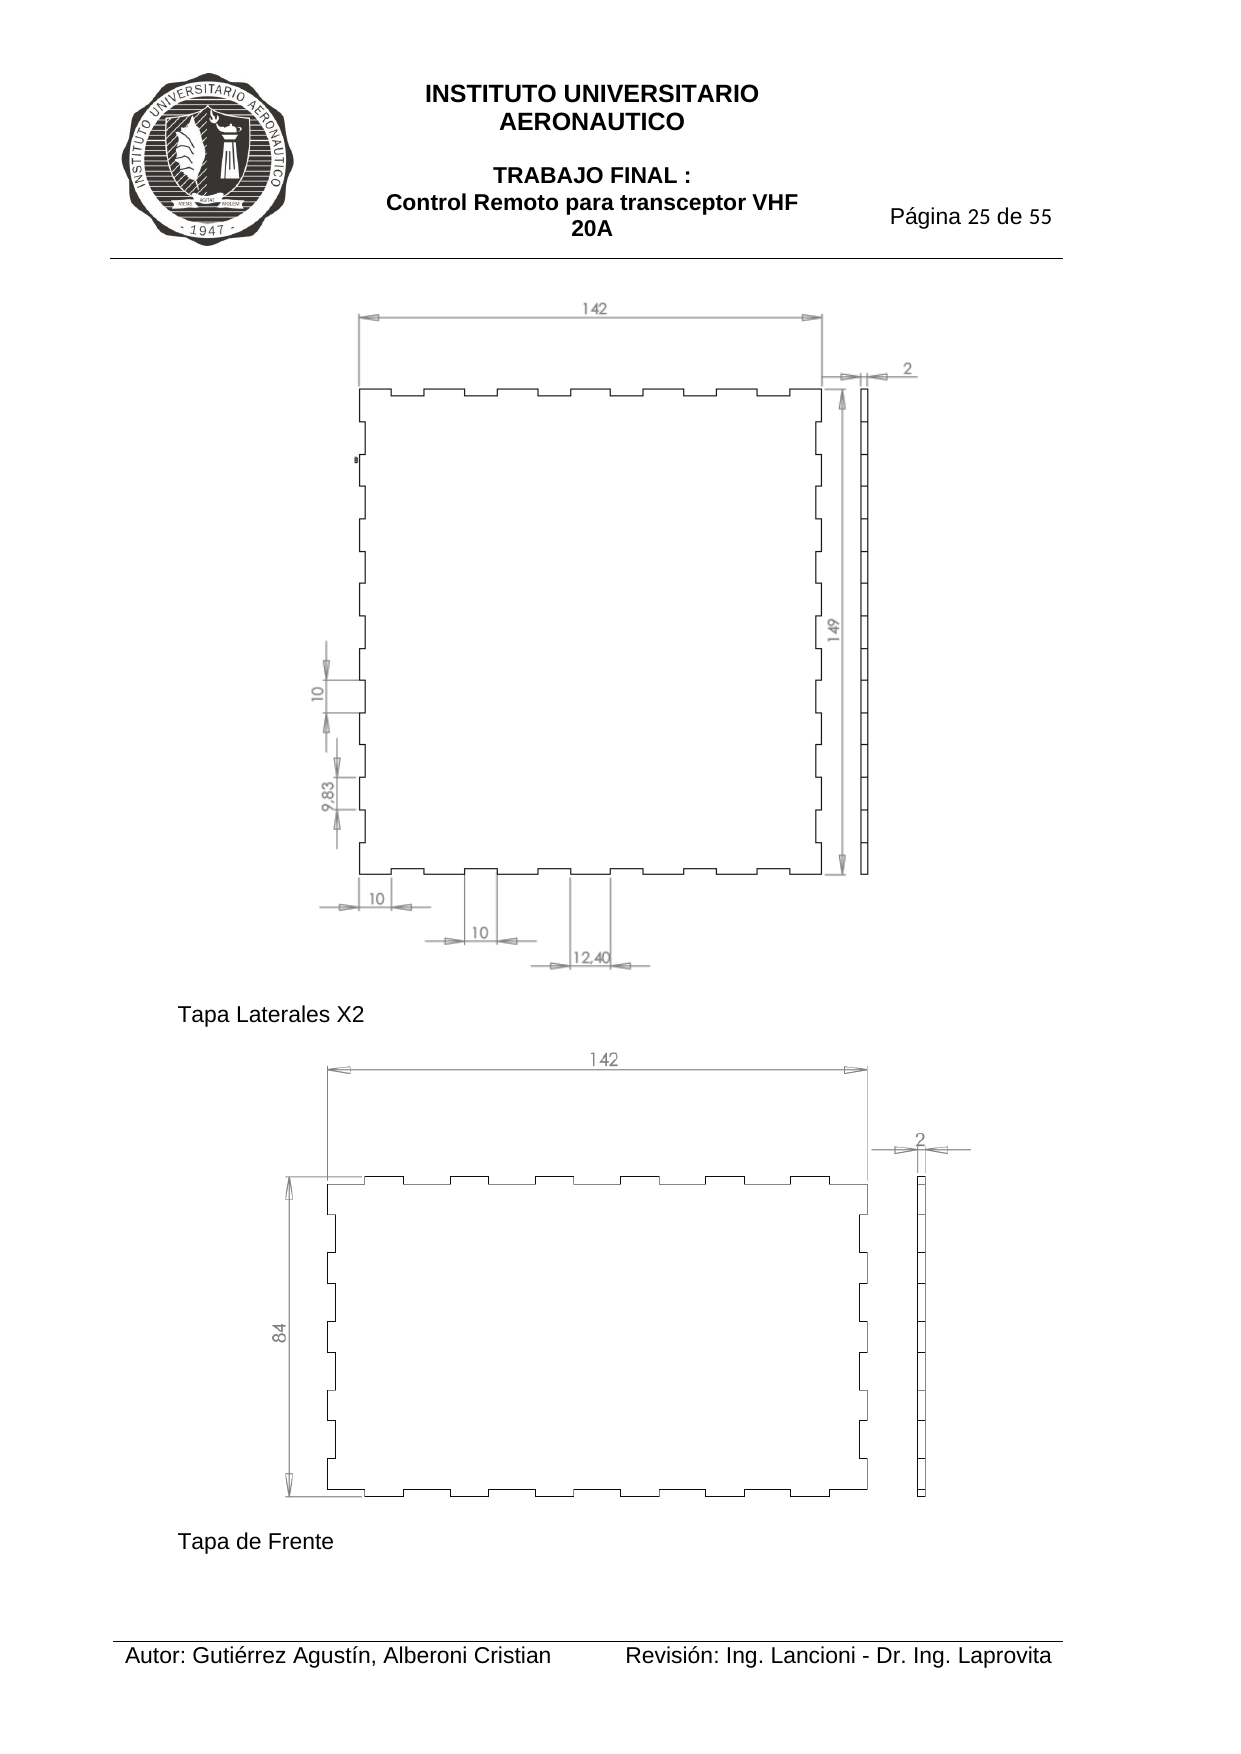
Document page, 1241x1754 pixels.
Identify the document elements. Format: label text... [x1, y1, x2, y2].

picture [306, 287, 935, 981]
text Tapa Laterales X2 [177, 1001, 1063, 1027]
picture [121, 73, 294, 246]
picture [257, 1046, 983, 1508]
text Tapa de Frente [177, 1528, 1063, 1554]
